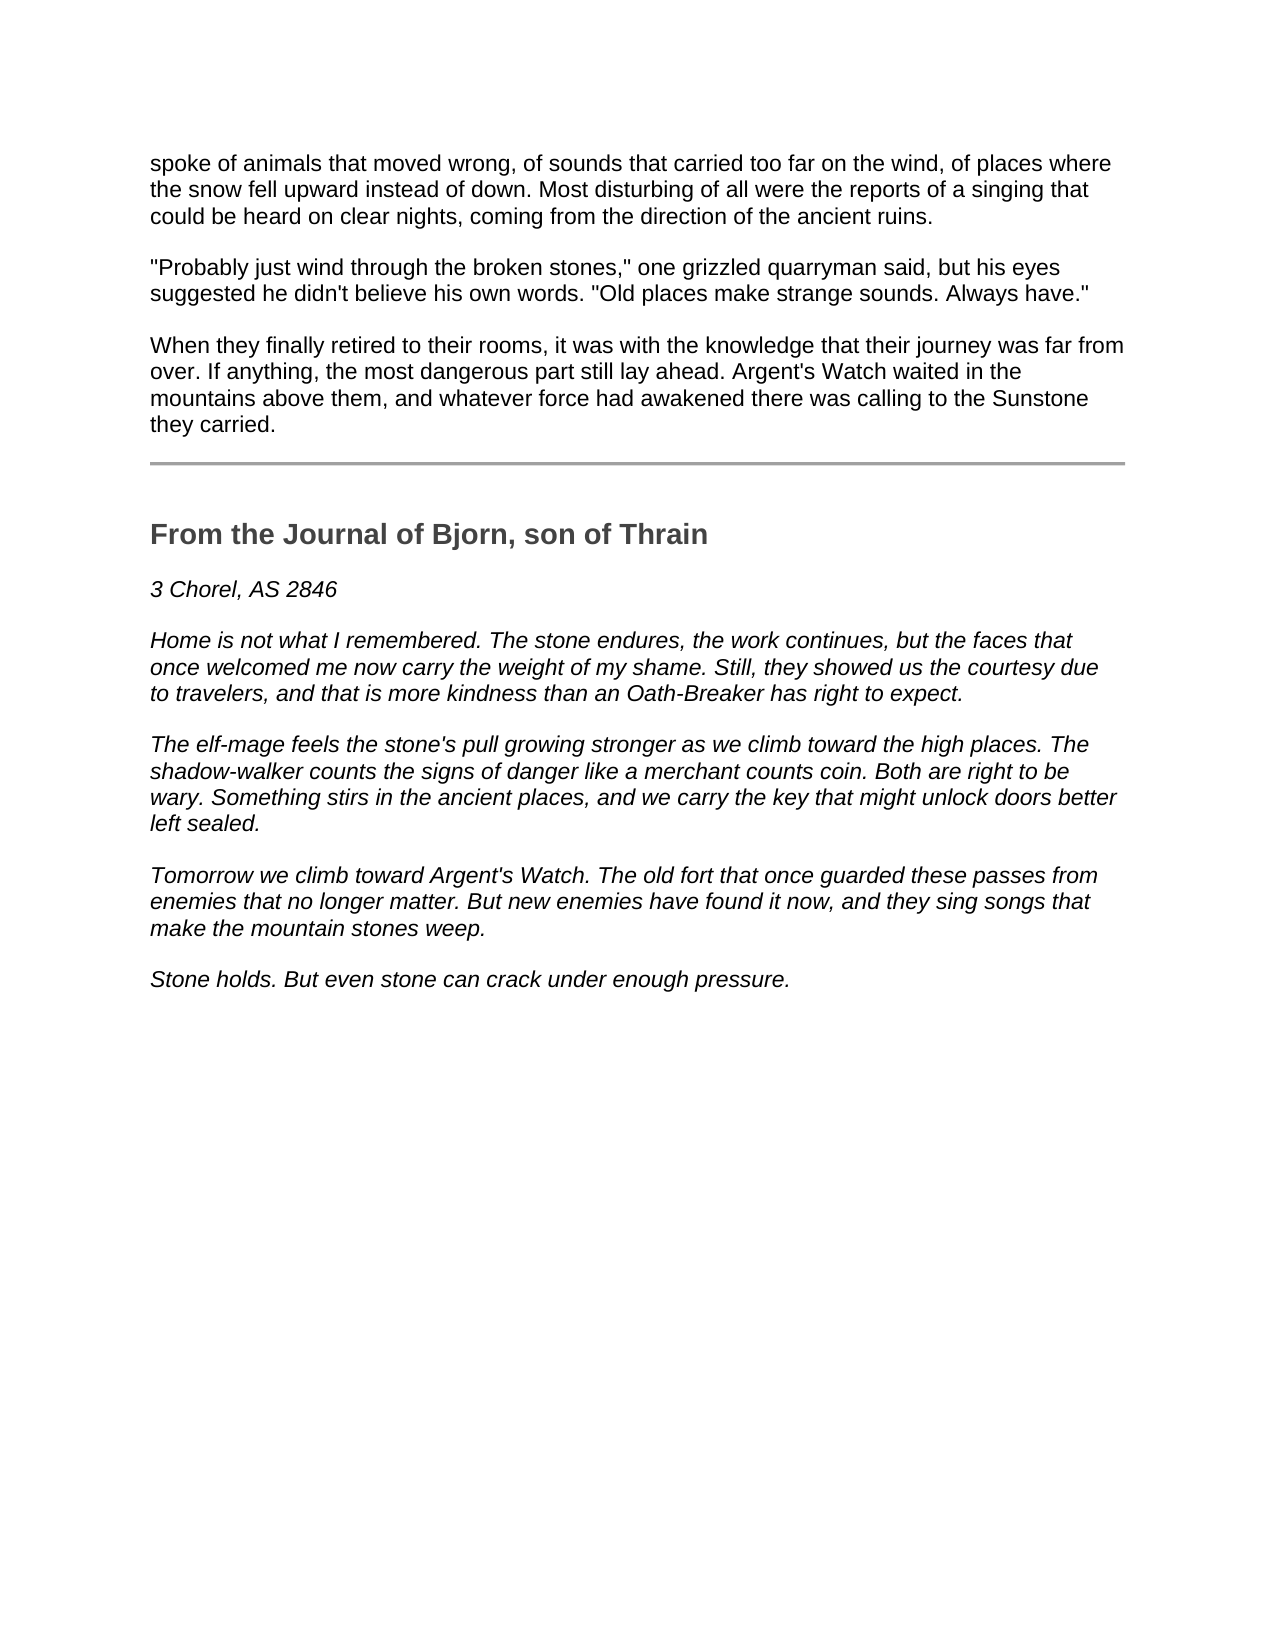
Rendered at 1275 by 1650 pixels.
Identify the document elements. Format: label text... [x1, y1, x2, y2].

text Stone holds. But even stone can crack under enough pressure. [150, 966, 1125, 992]
text "Probably just wind through the broken stones," one grizzled quarryman said, but his eyes suggested he didn't believe his own words. "Old places make strange sounds. Always have." [150, 254, 1125, 307]
subtitle From the Journal of Bjorn, son of Thrain [150, 517, 1125, 551]
text The elf-mage feels the stone's pull growing stronger as we climb toward the high places. The shadow-walker counts the signs of danger like a merchant counts coin. Both are right to be wary. Something stirs in the ancient places, and we carry the key that might unlock doors better left sealed. [150, 731, 1125, 837]
text When they finally retired to their rooms, it was with the knowledge that their journey was far from over. If anything, the most dangerous part still lay ahead. Argent's Watch waited in the mountains above them, and whatever force had awakened there was calling to the Sunstone they carried. [150, 332, 1125, 437]
text 3 Chorel, AS 2846 [150, 576, 1125, 602]
text Tomorrow we climb toward Argent's Watch. The old fort that once guarded these passes from enemies that no longer matter. But new enemies have found it now, and they sing songs that make the mountain stones weep. [150, 862, 1125, 941]
text Home is not what I remembered. The stone endures, the work continues, but the faces that once welcomed me now carry the weight of my shame. Still, they showed us the courtesy due to travelers, and that is more kindness than an Oath-Breaker has right to expect. [150, 627, 1125, 706]
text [150, 150, 1125, 229]
